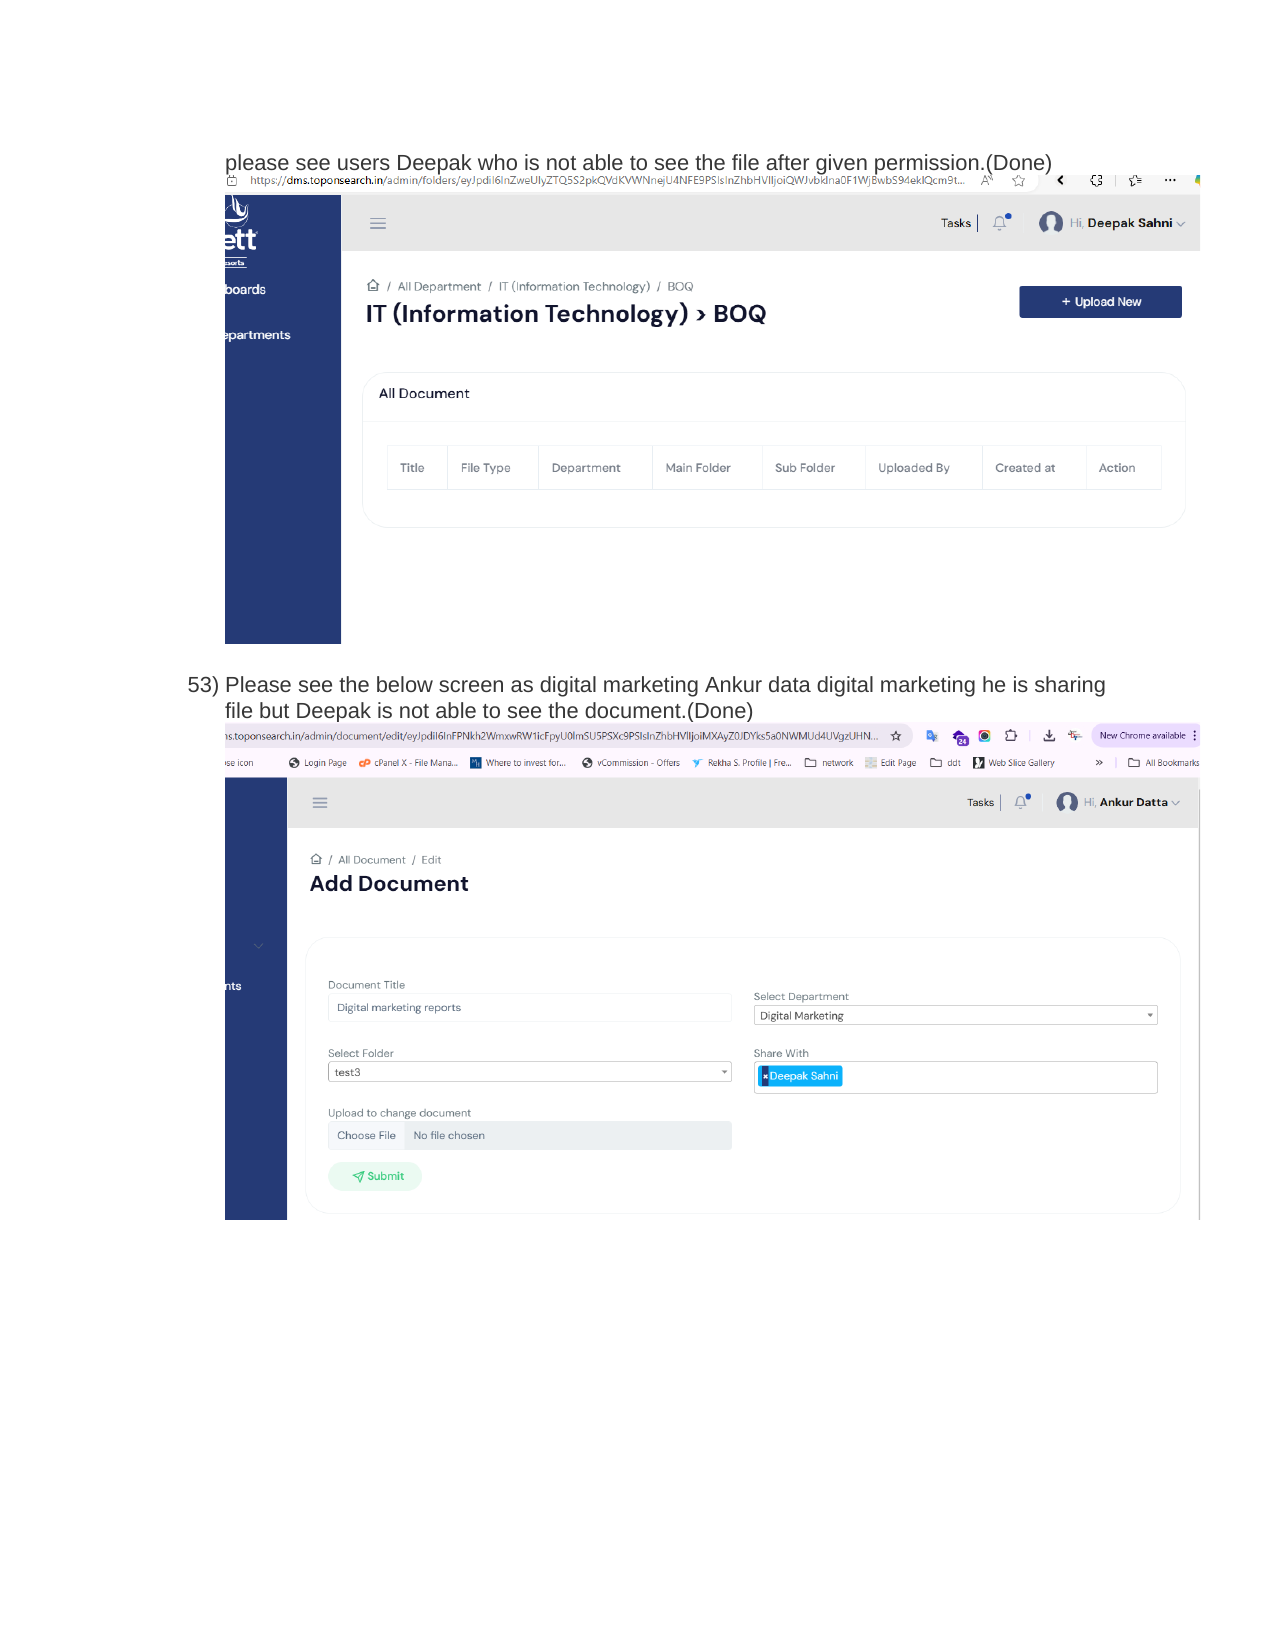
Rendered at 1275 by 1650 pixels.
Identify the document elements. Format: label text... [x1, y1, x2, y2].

picture [225, 175, 1200, 644]
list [187, 150, 1125, 643]
picture [225, 722, 1200, 1220]
